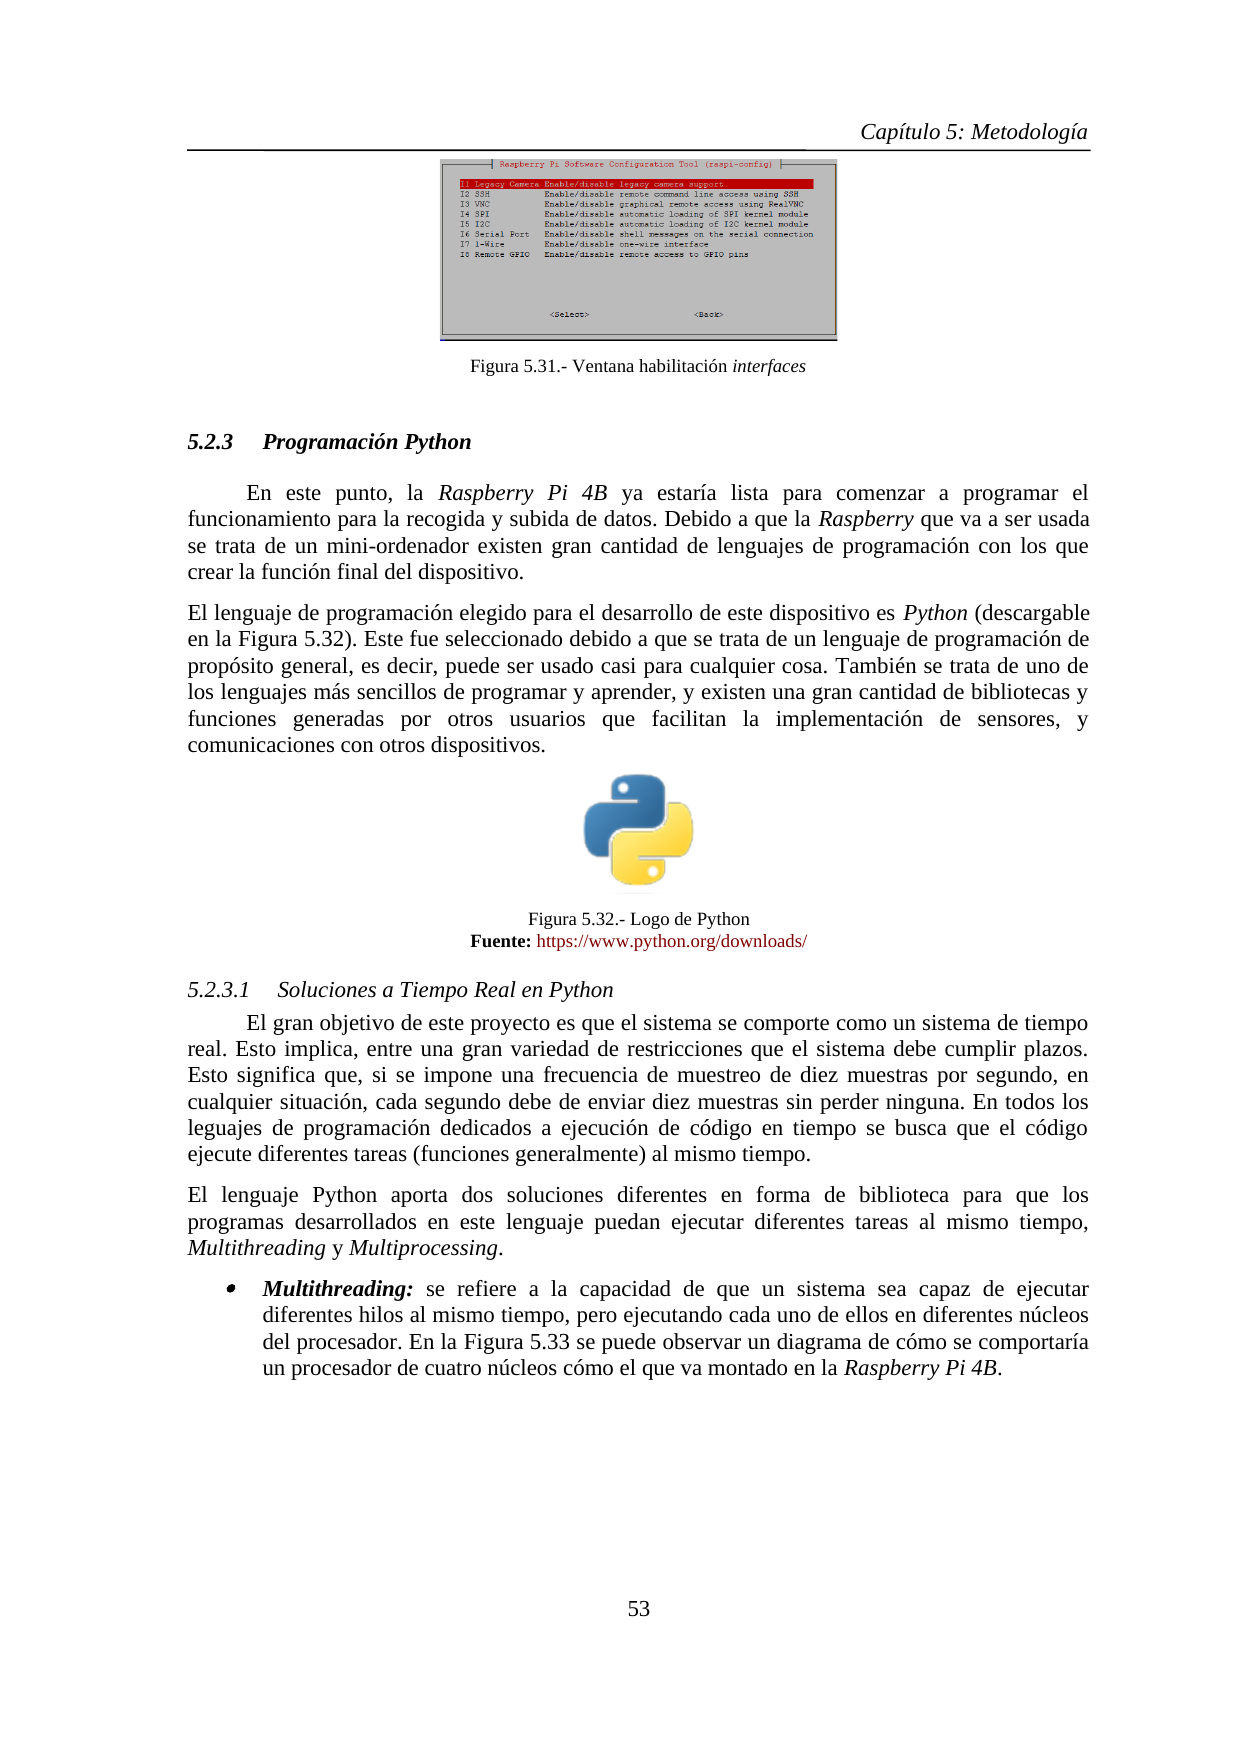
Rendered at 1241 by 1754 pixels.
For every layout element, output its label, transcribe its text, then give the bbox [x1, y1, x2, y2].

text Figura 5.20.- Ventana habilitación interfaces [187, 355, 1090, 376]
picture [439, 159, 838, 341]
subtitle Soluciones a Tiempo Real en Python [187, 976, 1090, 1002]
subtitle Programación Python [187, 428, 1090, 454]
text En este punto, la Raspberry Pi 4B ya estaría lista para comenzar a programar el funcionamiento para la recogida y subida de datos. Debido a que la Raspberry que va a ser usada se trata de un mini-ordenador existen gran cantidad de lenguajes de programación con los que crear la función final del dispositivo. [187, 479, 1090, 584]
text El lenguaje Python aporta dos soluciones diferentes en forma de biblioteca para que los programas desarrollados en este lenguaje puedan ejecutar diferentes tareas al mismo tiempo, Multithreading y Multiprocessing. [187, 1181, 1090, 1260]
text Figura 5.21.- Logo de Python [187, 908, 1090, 929]
text Fuente: https://www.python.org/downloads/ [187, 929, 1090, 951]
text El gran objetivo de este proyecto es que el sistema se comporte como un sistema de tiempo real. Esto implica, entre una gran variedad de restricciones que el sistema debe cumplir plazos. Esto significa que, si se impone una frecuencia de muestreo de diez muestras por segundo, en cualquier situación, cada segundo debe de enviar diez muestras sin perder ninguna. En todos los leguajes de programación dedicados a ejecución de código en tiempo se busca que el código ejecute diferentes tareas (funciones generalmente) al mismo tiempo. [187, 1009, 1090, 1167]
picture [575, 771, 702, 894]
